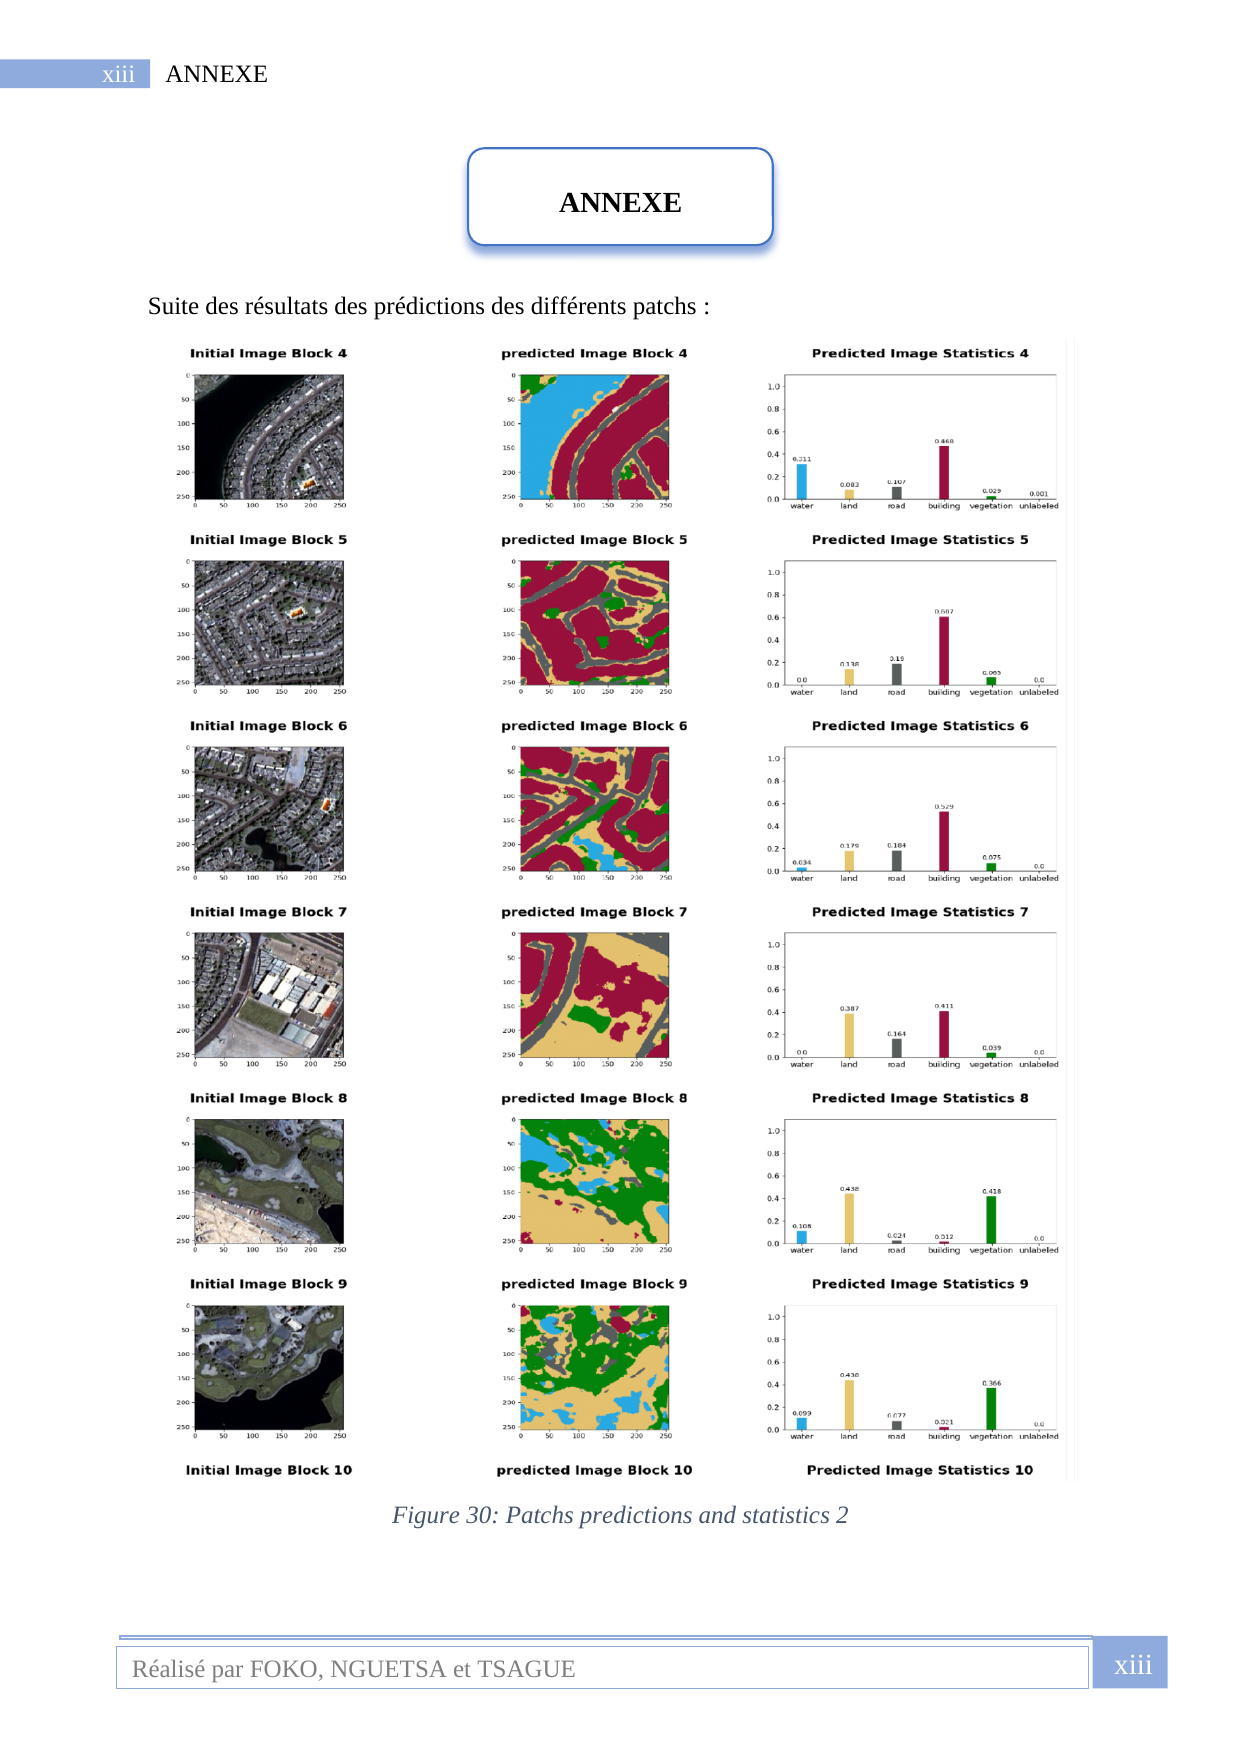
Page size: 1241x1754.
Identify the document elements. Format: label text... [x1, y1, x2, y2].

picture [147, 338, 1079, 1482]
text Figure 30: Patchs predictions and statistics 2 [148, 1501, 1093, 1529]
text Suite des résultats des prédictions des différents patchs : [148, 291, 1093, 319]
